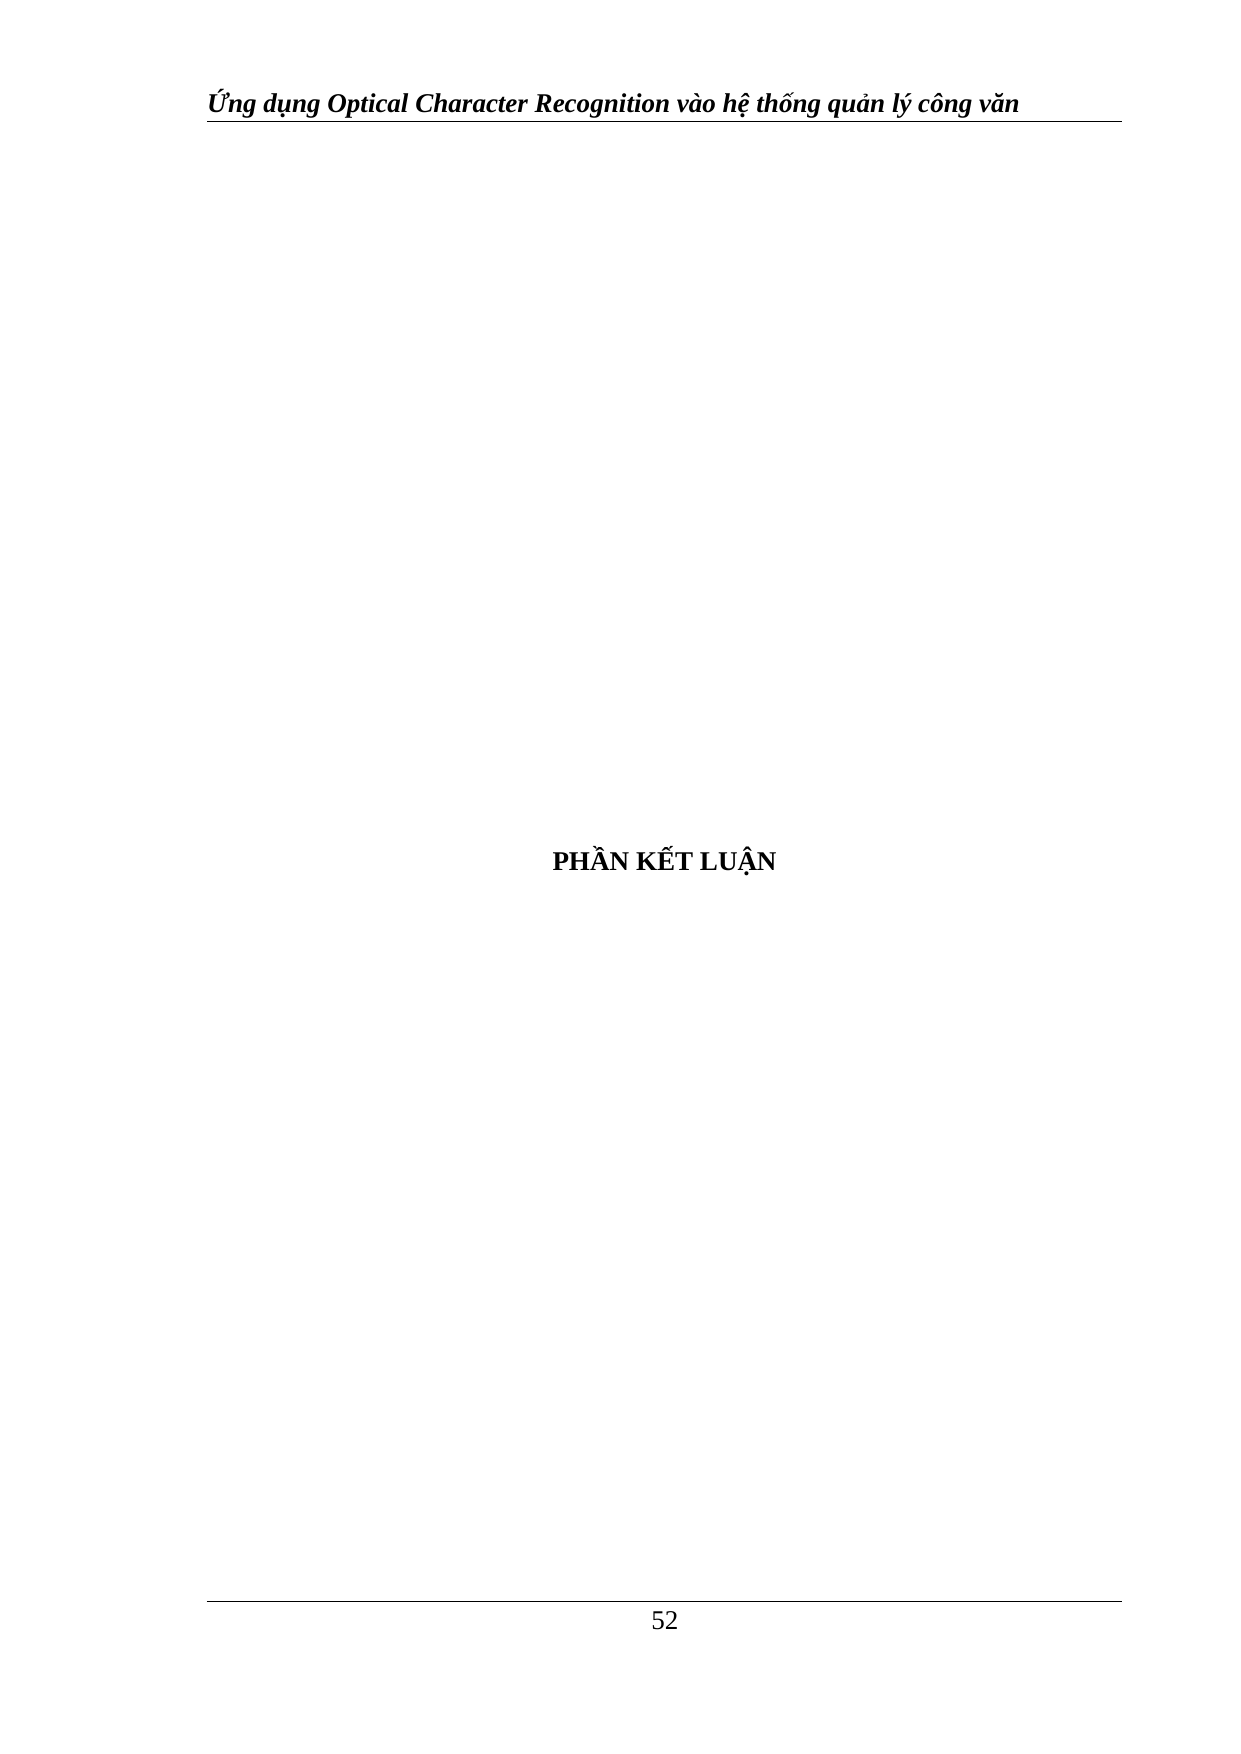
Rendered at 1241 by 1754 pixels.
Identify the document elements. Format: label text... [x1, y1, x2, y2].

subtitle KẾT LUẬN [207, 846, 1122, 877]
